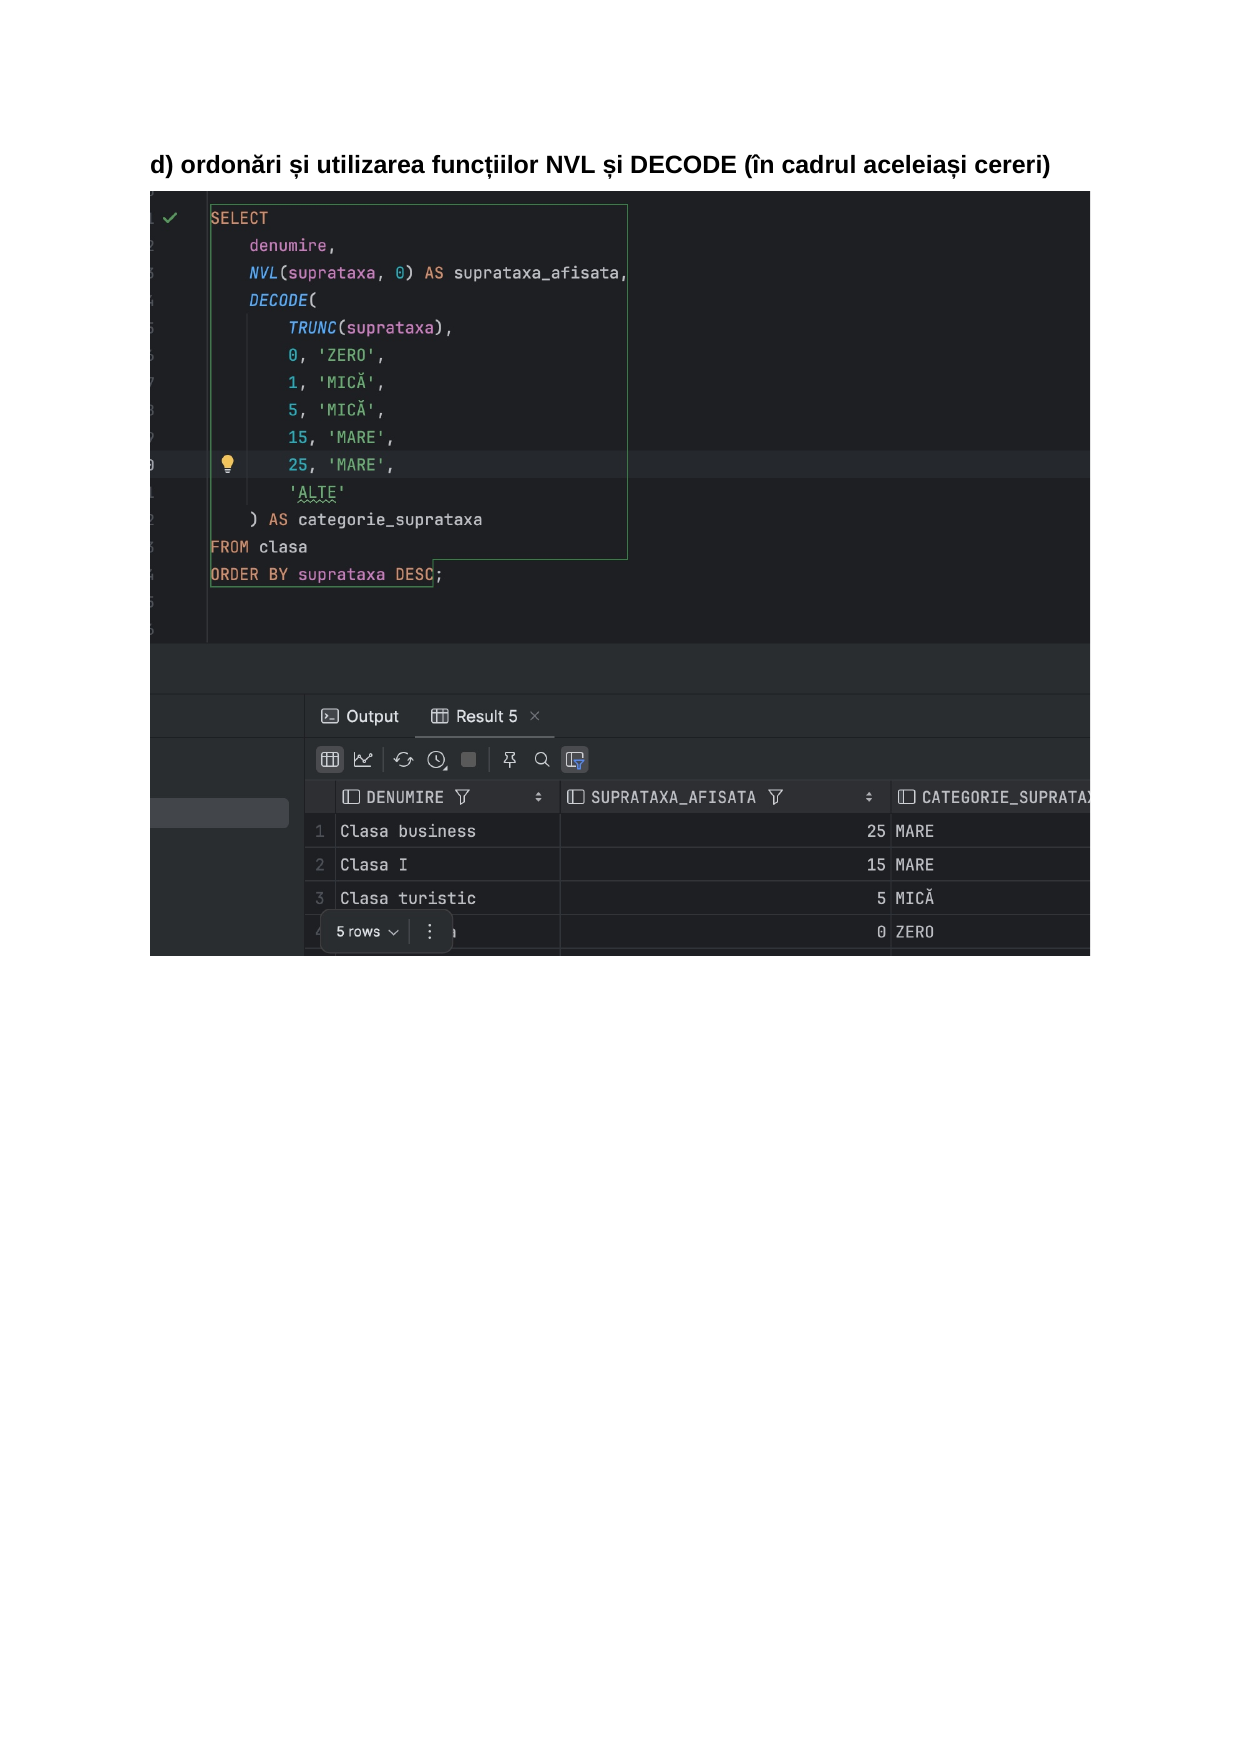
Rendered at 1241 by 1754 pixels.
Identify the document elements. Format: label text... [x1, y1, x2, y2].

picture [150, 191, 1091, 956]
subtitle d) ordonări și utilizarea funcțiilor NVL și DECODE (în cadrul aceleiași cereri) [150, 150, 1090, 179]
